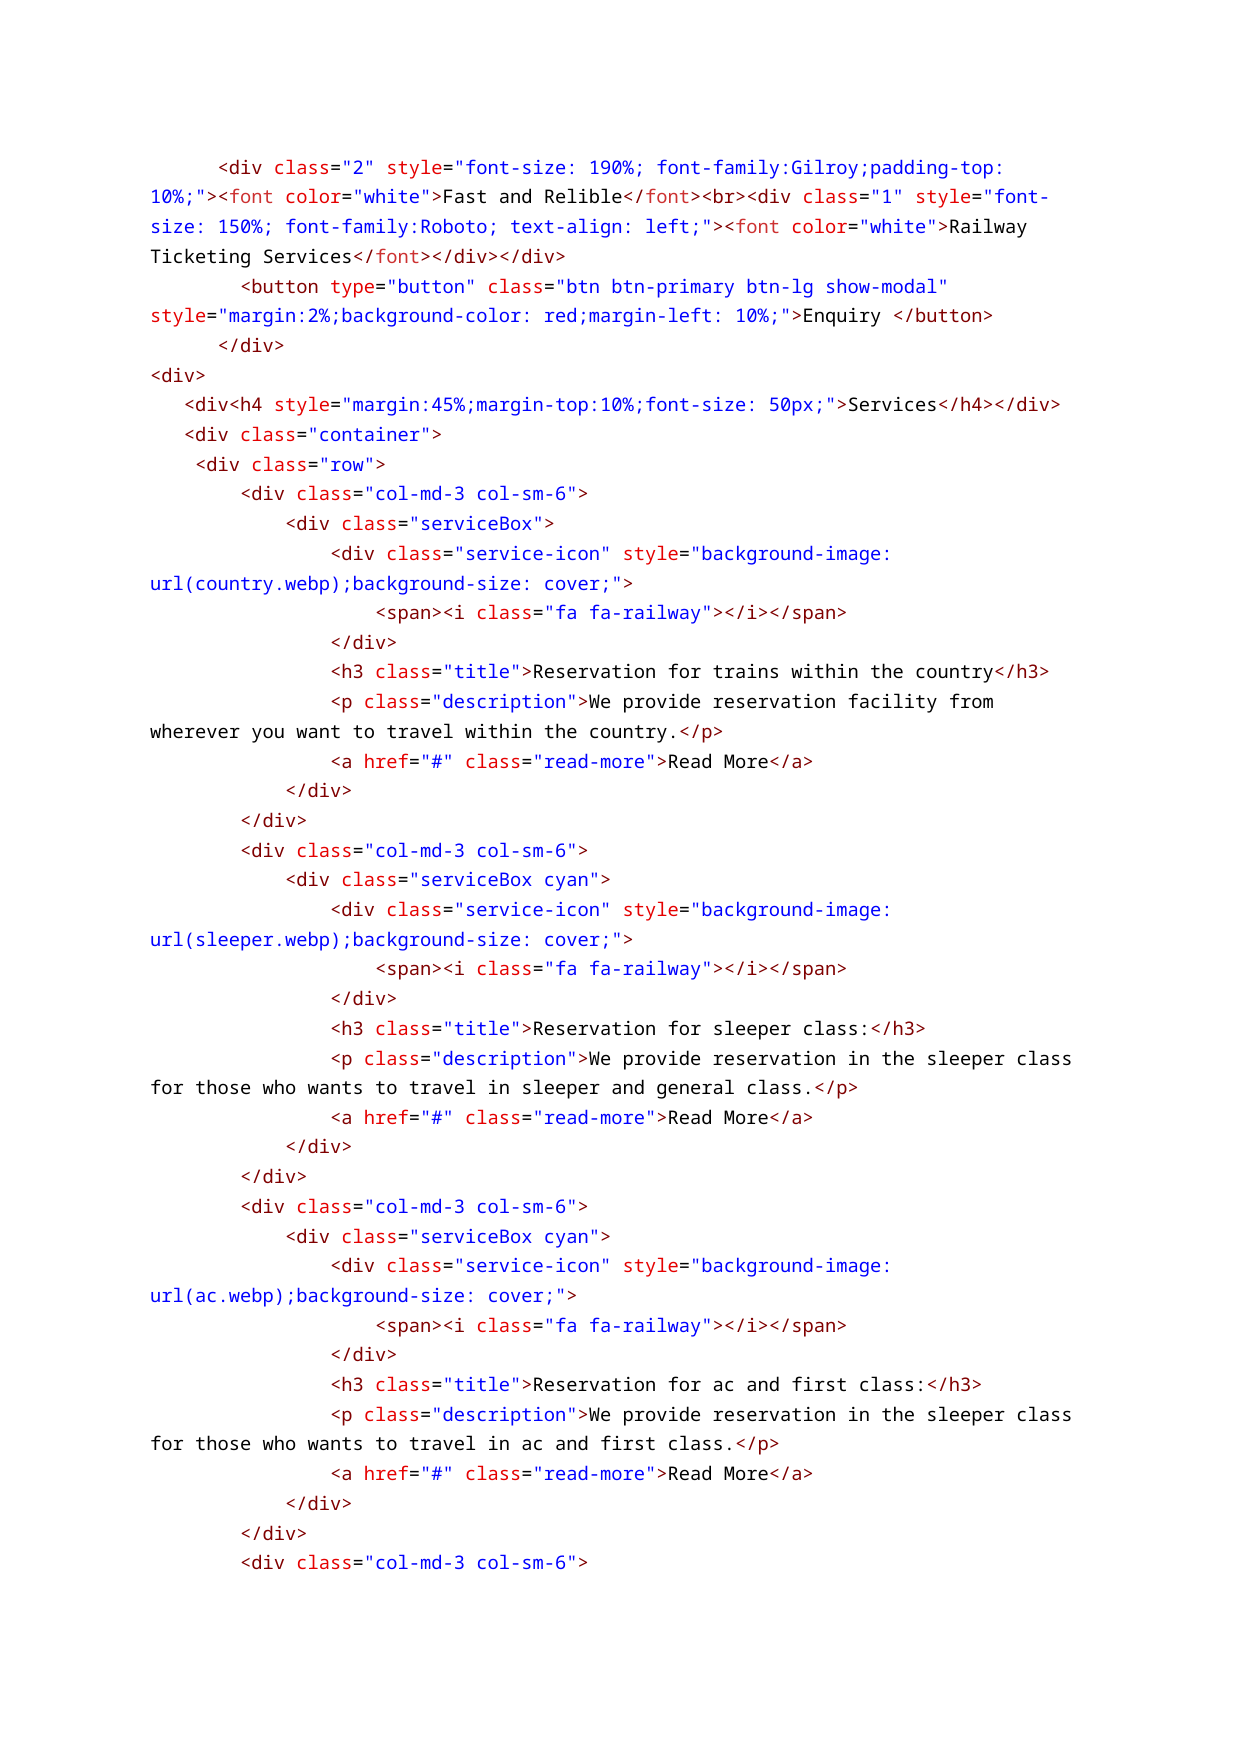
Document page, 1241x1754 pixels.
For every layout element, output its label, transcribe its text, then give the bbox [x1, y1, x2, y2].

text <h3 class="title">Reservation for ac and first class:</h3> [150, 1367, 1090, 1397]
text <div class="serviceBox cyan"> [150, 862, 1090, 892]
text </div> [150, 803, 1090, 833]
text <div class="col-md-3 col-sm-6"> [150, 477, 1090, 506]
text <div class="2" style="font-size: 190%; font-family:Gilroy;padding-top: 10%;"><font color="white">Fast and Relible</font><br><div class="1" style="font-size: 150%; font-family:Roboto; text-align: left;"><font color="white">Railway Ticketing Services</font></div></div> [150, 150, 1090, 269]
text <p class="description">We provide reservation in the sleeper class for those who wants to travel in sleeper and general class.</p> [150, 1041, 1090, 1100]
text </div> [150, 1337, 1090, 1367]
text <span><i class="fa fa-railway"></i></span> [150, 952, 1090, 981]
text <div class="serviceBox cyan"> [150, 1219, 1090, 1248]
text </div> [150, 1516, 1090, 1545]
text <div class="service-icon" style="background-image: url(ac.webp);background-size: cover;"> [150, 1248, 1090, 1308]
text <div class="serviceBox"> [150, 506, 1090, 536]
text <p class="description">We provide reservation facility from wherever you want to travel within the country.</p> [150, 684, 1090, 744]
text <a href="#" class="read-more">Read More</a> [150, 744, 1090, 773]
text <div class="col-md-3 col-sm-6"> [150, 833, 1090, 862]
text <div class="container"> [150, 417, 1090, 447]
text <div class="col-md-3 col-sm-6"> [150, 1545, 1090, 1575]
text </div> [150, 625, 1090, 655]
text <h3 class="title">Reservation for trains within the country</h3> [150, 655, 1090, 684]
text <h3 class="title">Reservation for sleeper class:</h3> [150, 1011, 1090, 1041]
text <p class="description">We provide reservation in the sleeper class for those who wants to travel in ac and first class.</p> [150, 1397, 1090, 1456]
text <div> [150, 358, 1090, 387]
text </div> [150, 981, 1090, 1011]
text <div<h4 style="margin:45%;margin-top:10%;font-size: 50px;">Services</h4></div> [150, 387, 1090, 417]
text </div> [150, 328, 1090, 358]
text </div> [150, 1159, 1090, 1189]
text <a href="#" class="read-more">Read More</a> [150, 1100, 1090, 1130]
text <a href="#" class="read-more">Read More</a> [150, 1456, 1090, 1486]
text <button type="button" class="btn btn-primary btn-lg show-modal" style="margin:2%;background-color: red;margin-left: 10%;">Enquiry </button> [150, 269, 1090, 328]
text <span><i class="fa fa-railway"></i></span> [150, 595, 1090, 625]
text </div> [150, 1130, 1090, 1159]
text </div> [150, 1486, 1090, 1516]
text </div> [150, 773, 1090, 803]
text <div class="row"> [150, 447, 1090, 477]
text <div class="service-icon" style="background-image: url(country.webp);background-size: cover;"> [150, 536, 1090, 595]
text <span><i class="fa fa-railway"></i></span> [150, 1308, 1090, 1337]
text <div class="col-md-3 col-sm-6"> [150, 1189, 1090, 1219]
text <div class="service-icon" style="background-image: url(sleeper.webp);background-size: cover;"> [150, 892, 1090, 952]
